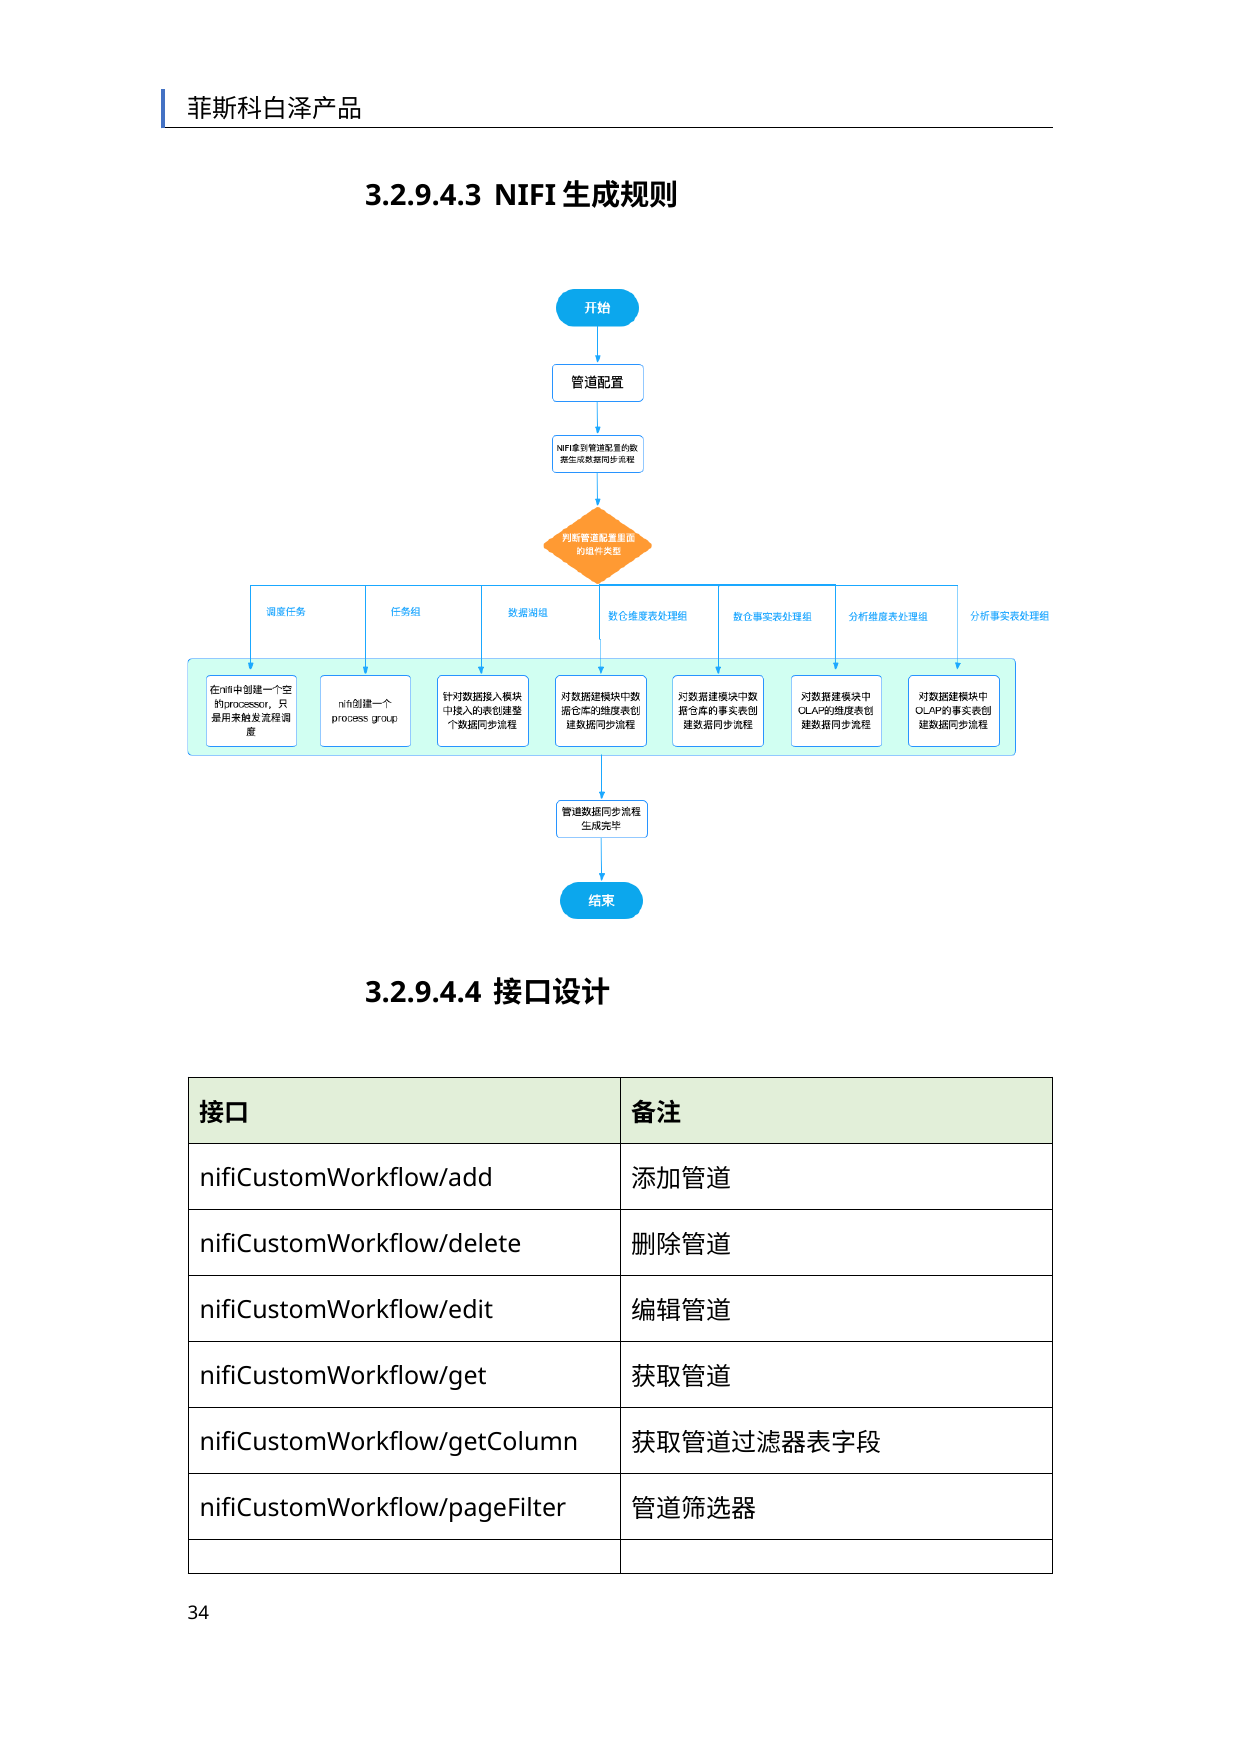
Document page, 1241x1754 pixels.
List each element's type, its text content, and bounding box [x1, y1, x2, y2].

table_cell nifiCustomWorkflow/edit [189, 1276, 620, 1341]
table_cell nifiCustomWorkflow/pageFilter [189, 1474, 620, 1539]
table_cell 获取管道过滤器表字段 [621, 1408, 1052, 1473]
table_header 接口 [189, 1078, 620, 1143]
table_cell nifiCustomWorkflow/delete [189, 1210, 620, 1275]
picture [187, 289, 1053, 919]
table_cell nifiCustomWorkflow/get [189, 1342, 620, 1407]
subtitle 接口设计 [365, 958, 1053, 1023]
table_cell 获取管道 [621, 1342, 1052, 1407]
subtitle NIFI生成规则 [365, 160, 1053, 225]
table_cell 删除管道 [621, 1210, 1052, 1275]
table_header 备注 [621, 1078, 1052, 1143]
table_cell 编辑管道 [621, 1276, 1052, 1341]
table_cell [189, 1540, 620, 1572]
table_cell nifiCustomWorkflow/add [189, 1144, 620, 1209]
picture [604, 896, 612, 903]
table_cell nifiCustomWorkflow/getColumn [189, 1408, 620, 1473]
picture [599, 304, 609, 313]
table_cell [621, 1540, 1052, 1572]
table_cell 管道筛选器 [621, 1474, 1052, 1539]
table_cell 添加管道 [621, 1144, 1052, 1209]
